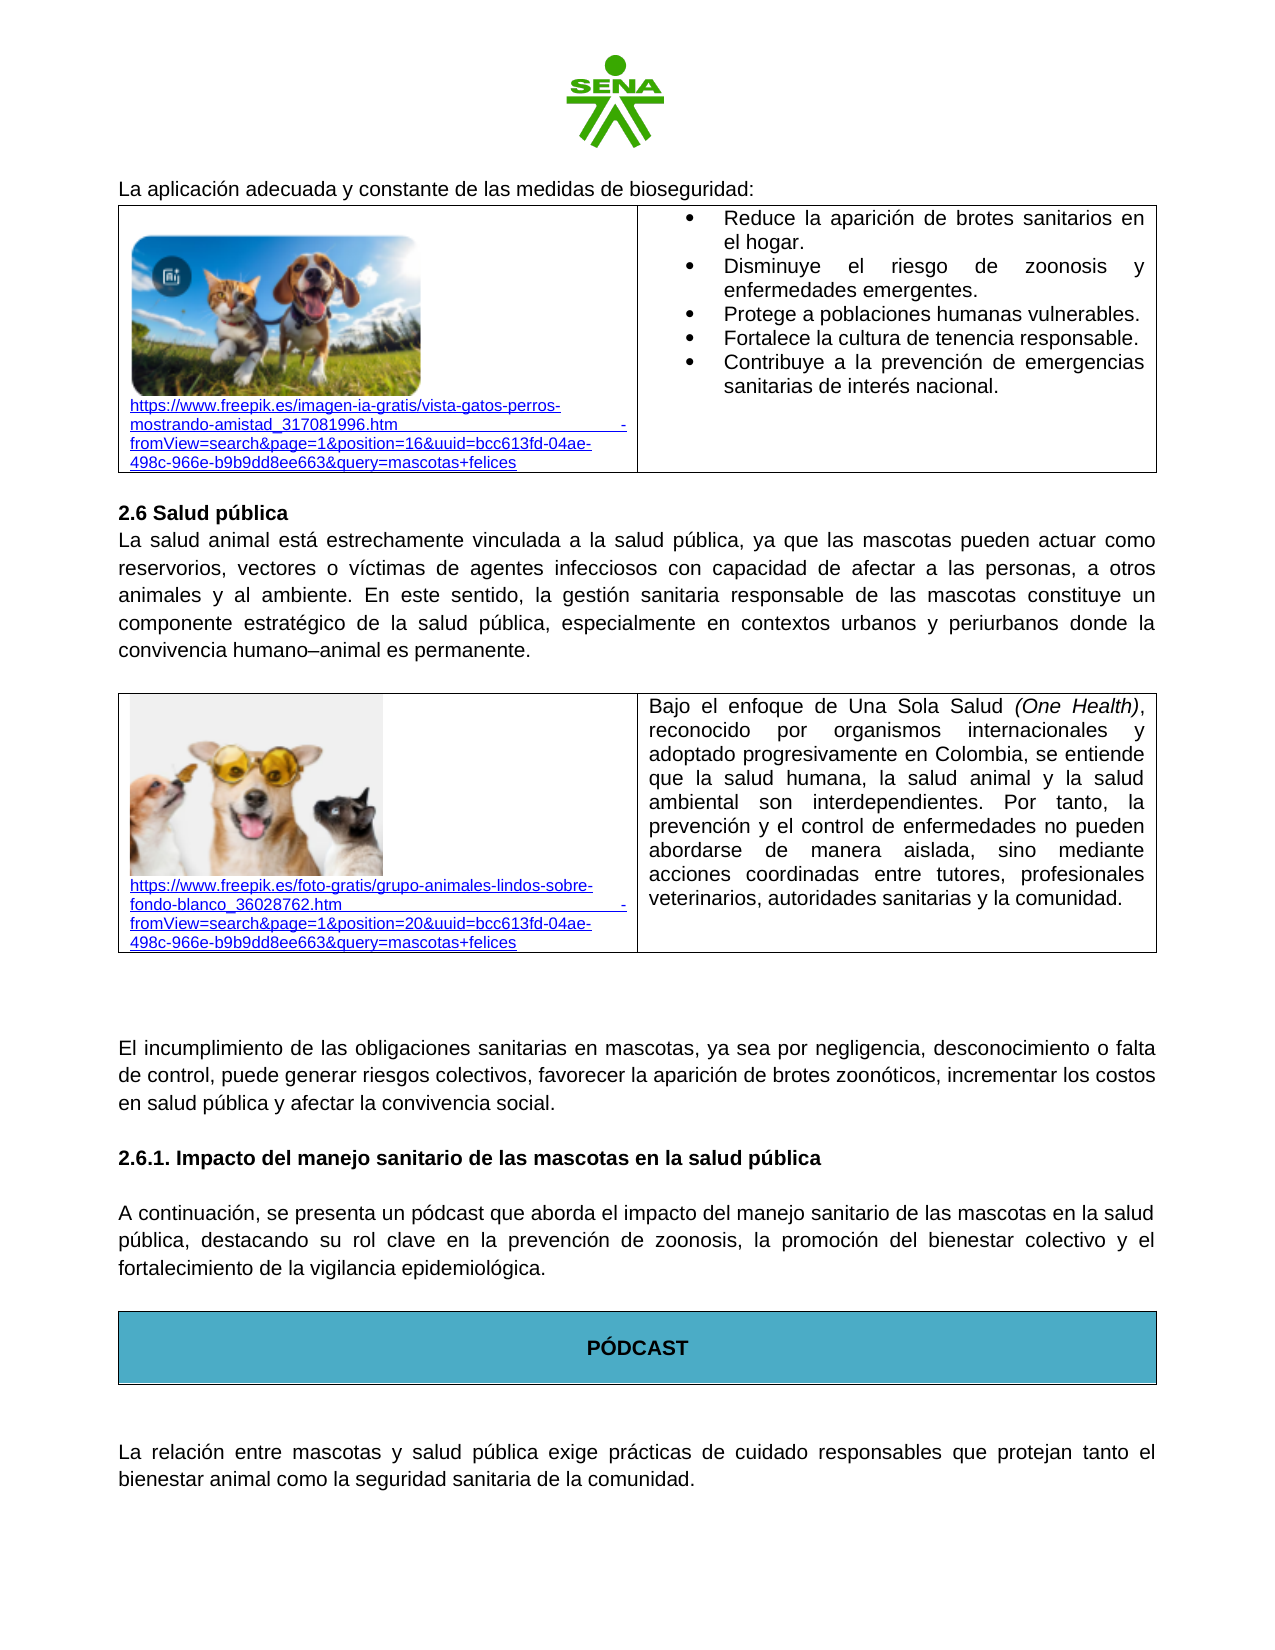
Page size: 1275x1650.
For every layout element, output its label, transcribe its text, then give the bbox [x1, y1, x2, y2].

text La relación entre mascotas y salud pública exige prácticas de cuidado responsables que protejan tanto el bienestar animal como la seguridad sanitaria de la comunidad. [118, 1439, 1157, 1491]
text 2.6.1. Impacto del manejo sanitario de las mascotas en la salud pública [118, 1146, 1157, 1169]
picture [129, 694, 383, 876]
picture [566, 55, 664, 148]
text La salud animal está estrechamente vinculada a la salud pública, ya que las mascotas pueden actuar como reservorios, vectores o víctimas de agentes infecciosos con capacidad de afectar a las personas, a otros animales y al ambiente. En este sentido, la gestión sanitaria responsable de las mascotas constituye un componente estratégico de la salud pública, especialmente en contextos urbanos y periurbanos donde la convivencia humano–animal es permanente. [118, 528, 1157, 662]
table_header https://www.freepik.es/imagen-ia-gratis/vista-gatos-perros-mostrando-amistad_317081996.htm - fromView=search&page=1&position=16&uuid=bcc613fd-04ae-498c-966e-b9b9dd8ee663&query=mascotas+felices [119, 206, 637, 472]
text El incumplimiento de las obligaciones sanitarias en mascotas, ya sea por negligencia, desconocimiento o falta de control, puede generar riesgos colectivos, favorecer la aparición de brotes zoonóticos, incrementar los costos en salud pública y afectar la convivencia social. [118, 1036, 1157, 1114]
table_header https://www.freepik.es/foto-gratis/grupo-animales-lindos-sobre-fondo-blanco_36028762.htm - fromView=search&page=1&position=20&uuid=bcc613fd-04ae-498c-966e-b9b9dd8ee663&query=mascotas+felices [119, 694, 637, 952]
table_header Reduce la aparición de brotes sanitarios en el hogar. Disminuye el riesgo de zoonosis y enfermedades emergentes. Protege a poblaciones humanas vulnerables. Fortalece la cultura de tenencia responsable. Contribuye a la prevención de emergencias sanitarias de interés nacional. [638, 206, 1156, 472]
text A continuación, se presenta un pódcast que aborda el impacto del manejo sanitario de las mascotas en la salud pública, destacando su rol clave en la prevención de zoonosis, la promoción del bienestar colectivo y el fortalecimiento de la vigilancia epidemiológica. [118, 1201, 1157, 1279]
table_header Bajo el enfoque de Una Sola Salud (One Health), reconocido por organismos internacionales y adoptado progresivamente en Colombia, se entiende que la salud humana, la salud animal y la salud ambiental son interdependientes. Por tanto, la prevención y el control de enfermedades no pueden abordarse de manera aislada, sino mediante acciones coordinadas entre tutores, profesionales veterinarios, autoridades sanitarias y la comunidad. [638, 694, 1156, 952]
text 2.6 Salud pública [118, 501, 1157, 524]
picture [129, 229, 424, 396]
table_header PÓDCAST [119, 1312, 1156, 1383]
text La aplicación adecuada y constante de las medidas de bioseguridad: [118, 177, 1157, 201]
